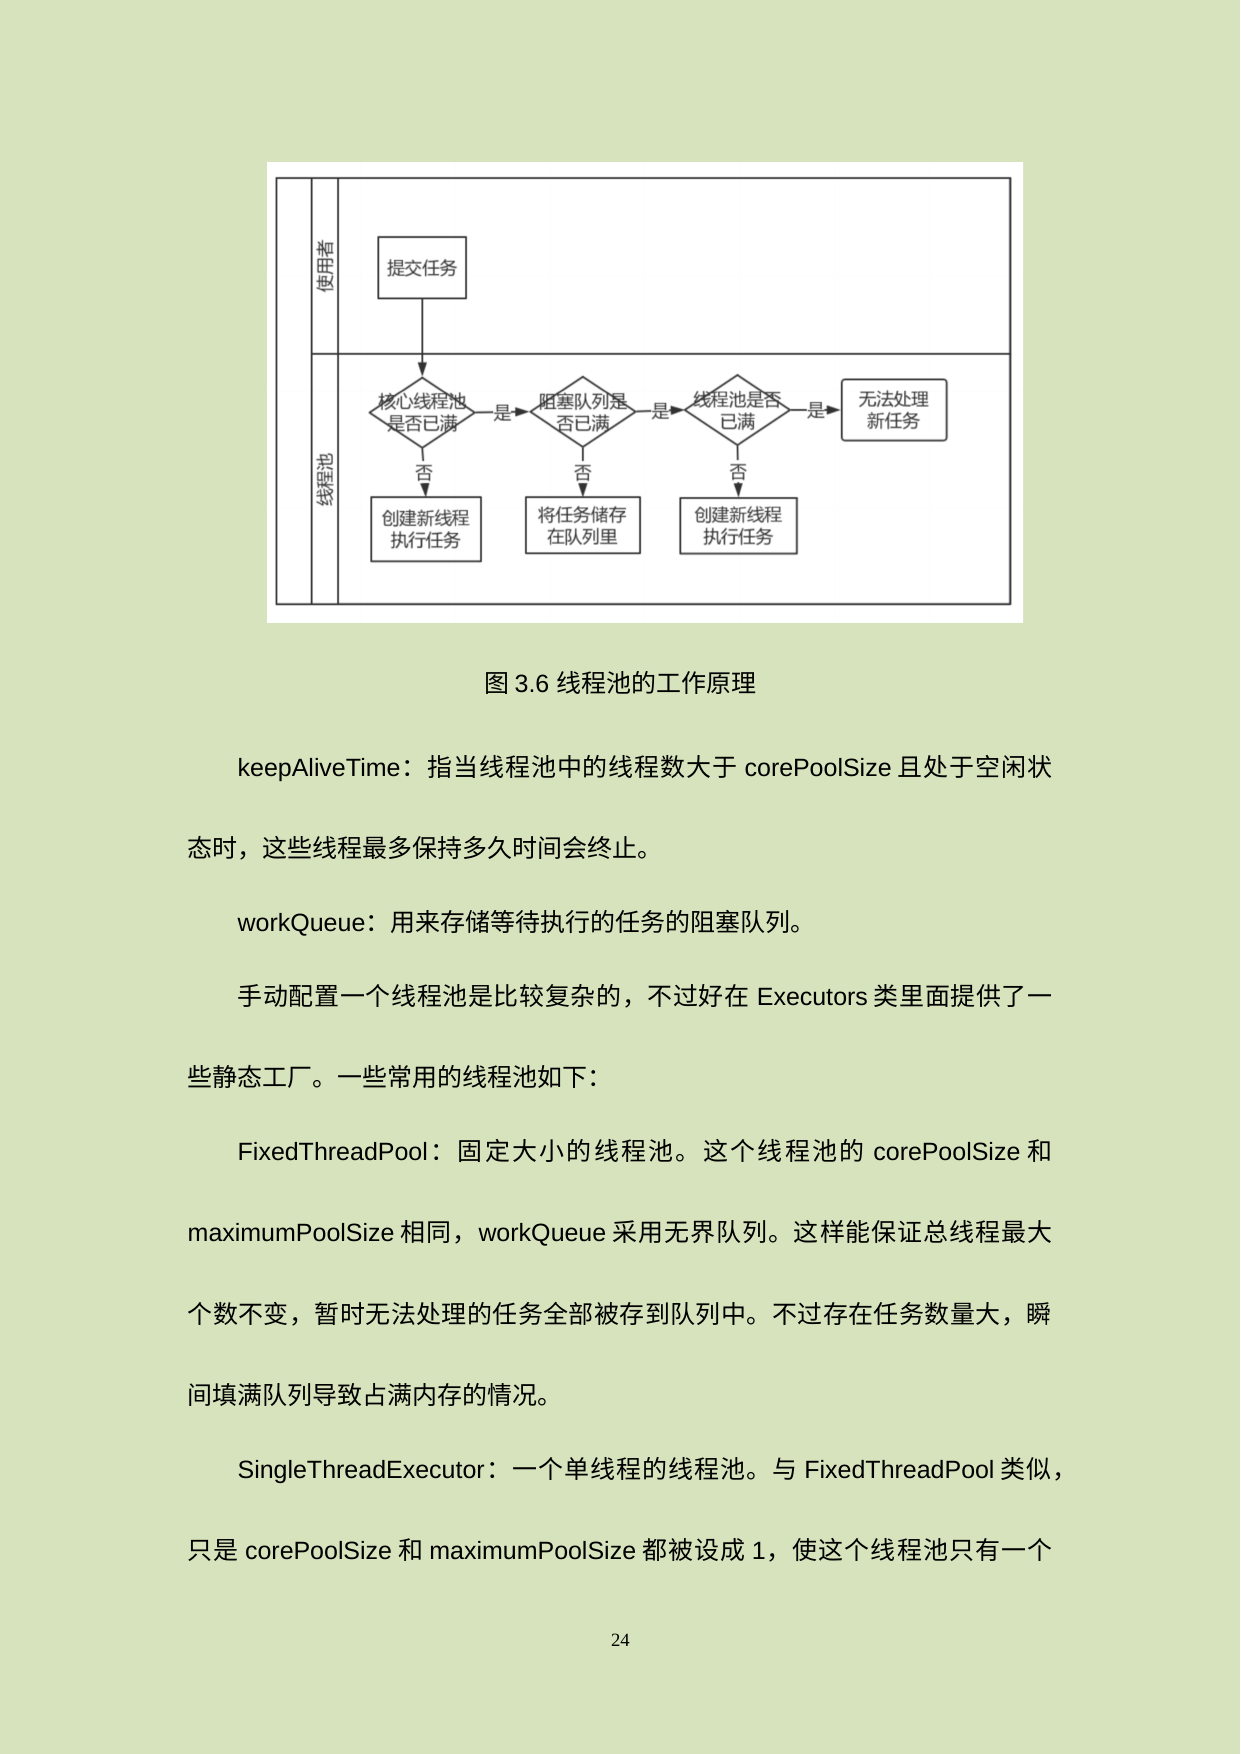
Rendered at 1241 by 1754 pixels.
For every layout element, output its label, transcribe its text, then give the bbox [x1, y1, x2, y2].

text 手动配置一个线程池是比较复杂的，不过好在Executors类里面提供了一些静态工厂。一些常用的线程池如下： [187, 962, 1053, 1108]
text keepAliveTime：指当线程池中的线程数大于corePoolSize且处于空闲状态时，这些线程最多保持多久时间会终止。 [187, 733, 1053, 879]
text 图3.6 线程池的工作原理 [187, 649, 1053, 714]
text FixedThreadPool：固定大小的线程池。这个线程池的corePoolSize和maximumPoolSize相同，workQueue采用无界队列。这样能保证总线程最大个数不变，暂时无法处理的任务全部被存到队列中。不过存在任务数量大，瞬间填满队列导致占满内存的情况。 [187, 1117, 1053, 1426]
text workQueue：用来存储等待执行的任务的阻塞队列。 [187, 888, 1053, 953]
picture [267, 162, 1024, 623]
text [187, 1435, 1053, 1581]
